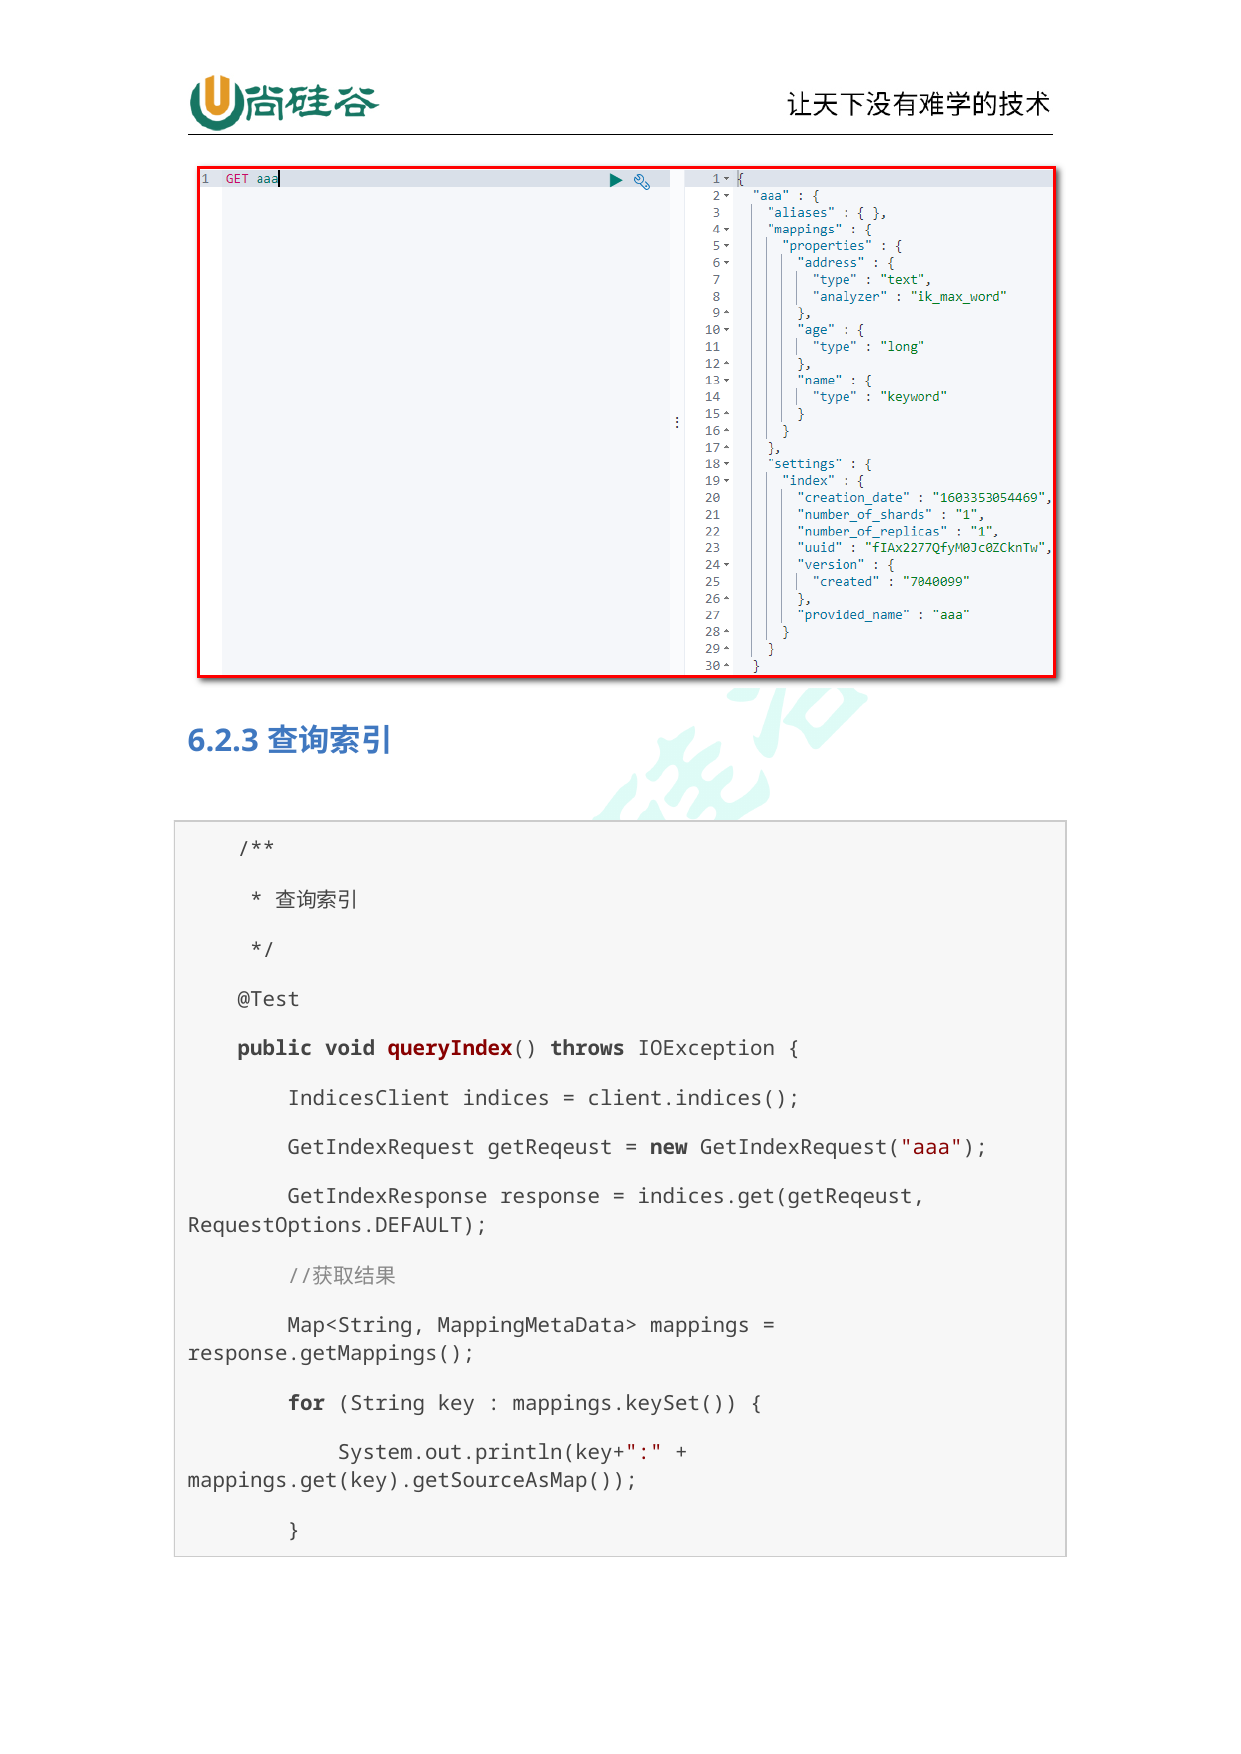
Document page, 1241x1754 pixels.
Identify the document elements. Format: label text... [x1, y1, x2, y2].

text * 查询索引 [175, 870, 1065, 914]
text public void queryIndex() throws IOException { [175, 1019, 1065, 1062]
text System.out.println(key+":" + mappings.get(key).getSourceAsMap()); [175, 1423, 1065, 1494]
text Map<String, MappingMetaData> mappings = response.getMappings(); [175, 1296, 1065, 1367]
text */ [175, 921, 1065, 963]
text } [175, 1501, 1065, 1556]
text GetIndexRequest getReqeust = new GetIndexRequest("aaa"); [175, 1118, 1065, 1160]
text //获取结果 [175, 1245, 1065, 1289]
text /** [175, 822, 1065, 863]
text IndicesClient indices = client.indices(); [175, 1069, 1065, 1111]
text GetIndexResponse response = indices.get(getReqeust, RequestOptions.DEFAULT); [175, 1167, 1065, 1238]
picture [187, 73, 1053, 132]
subtitle 6.2.3 查询索引 [187, 715, 1053, 760]
text for (String key : mappings.keySet()) { [175, 1374, 1065, 1416]
text @Test [175, 970, 1065, 1013]
picture [187, 156, 1066, 688]
